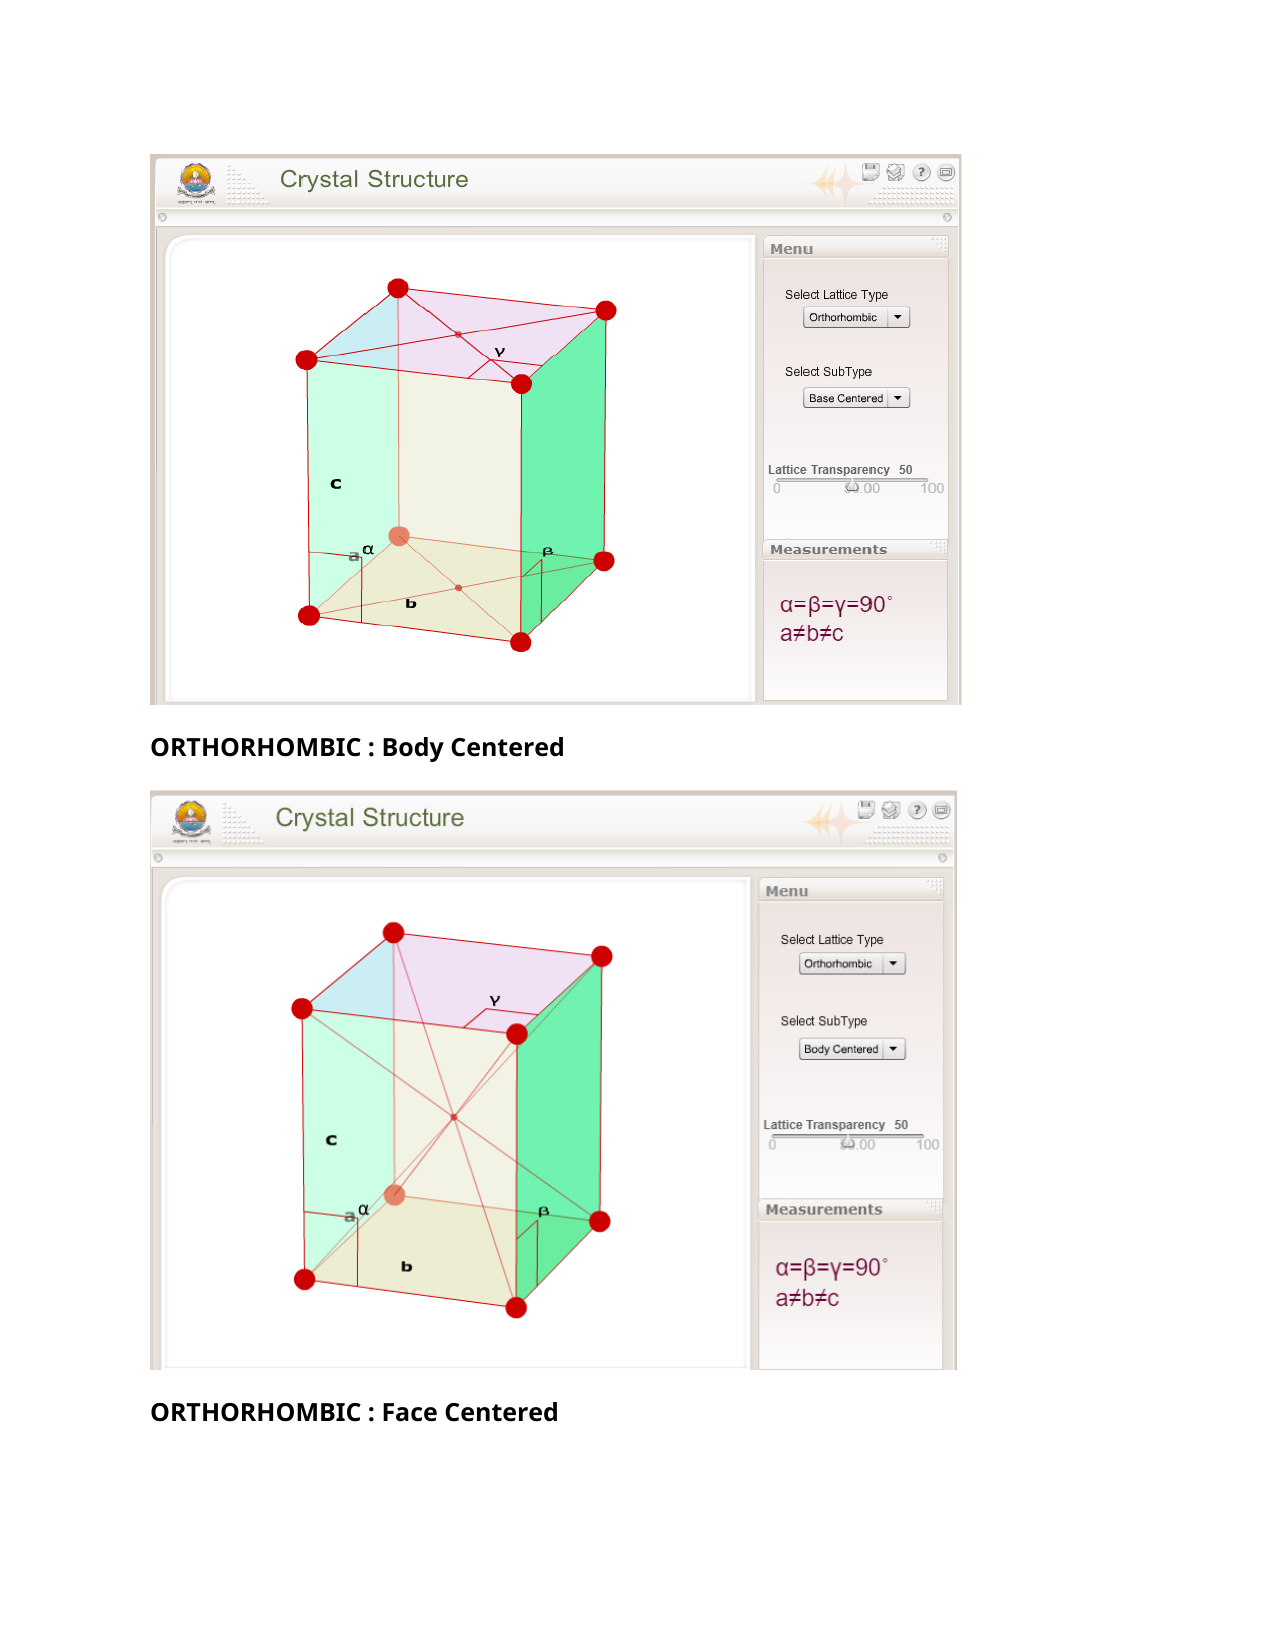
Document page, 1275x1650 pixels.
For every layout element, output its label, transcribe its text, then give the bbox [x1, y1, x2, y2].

text ORTHORHOMBIC : Body Centered [150, 729, 1125, 763]
text ORTHORHOMBIC : Face Centered [150, 1395, 1125, 1429]
picture [150, 789, 957, 1370]
picture [150, 150, 962, 705]
